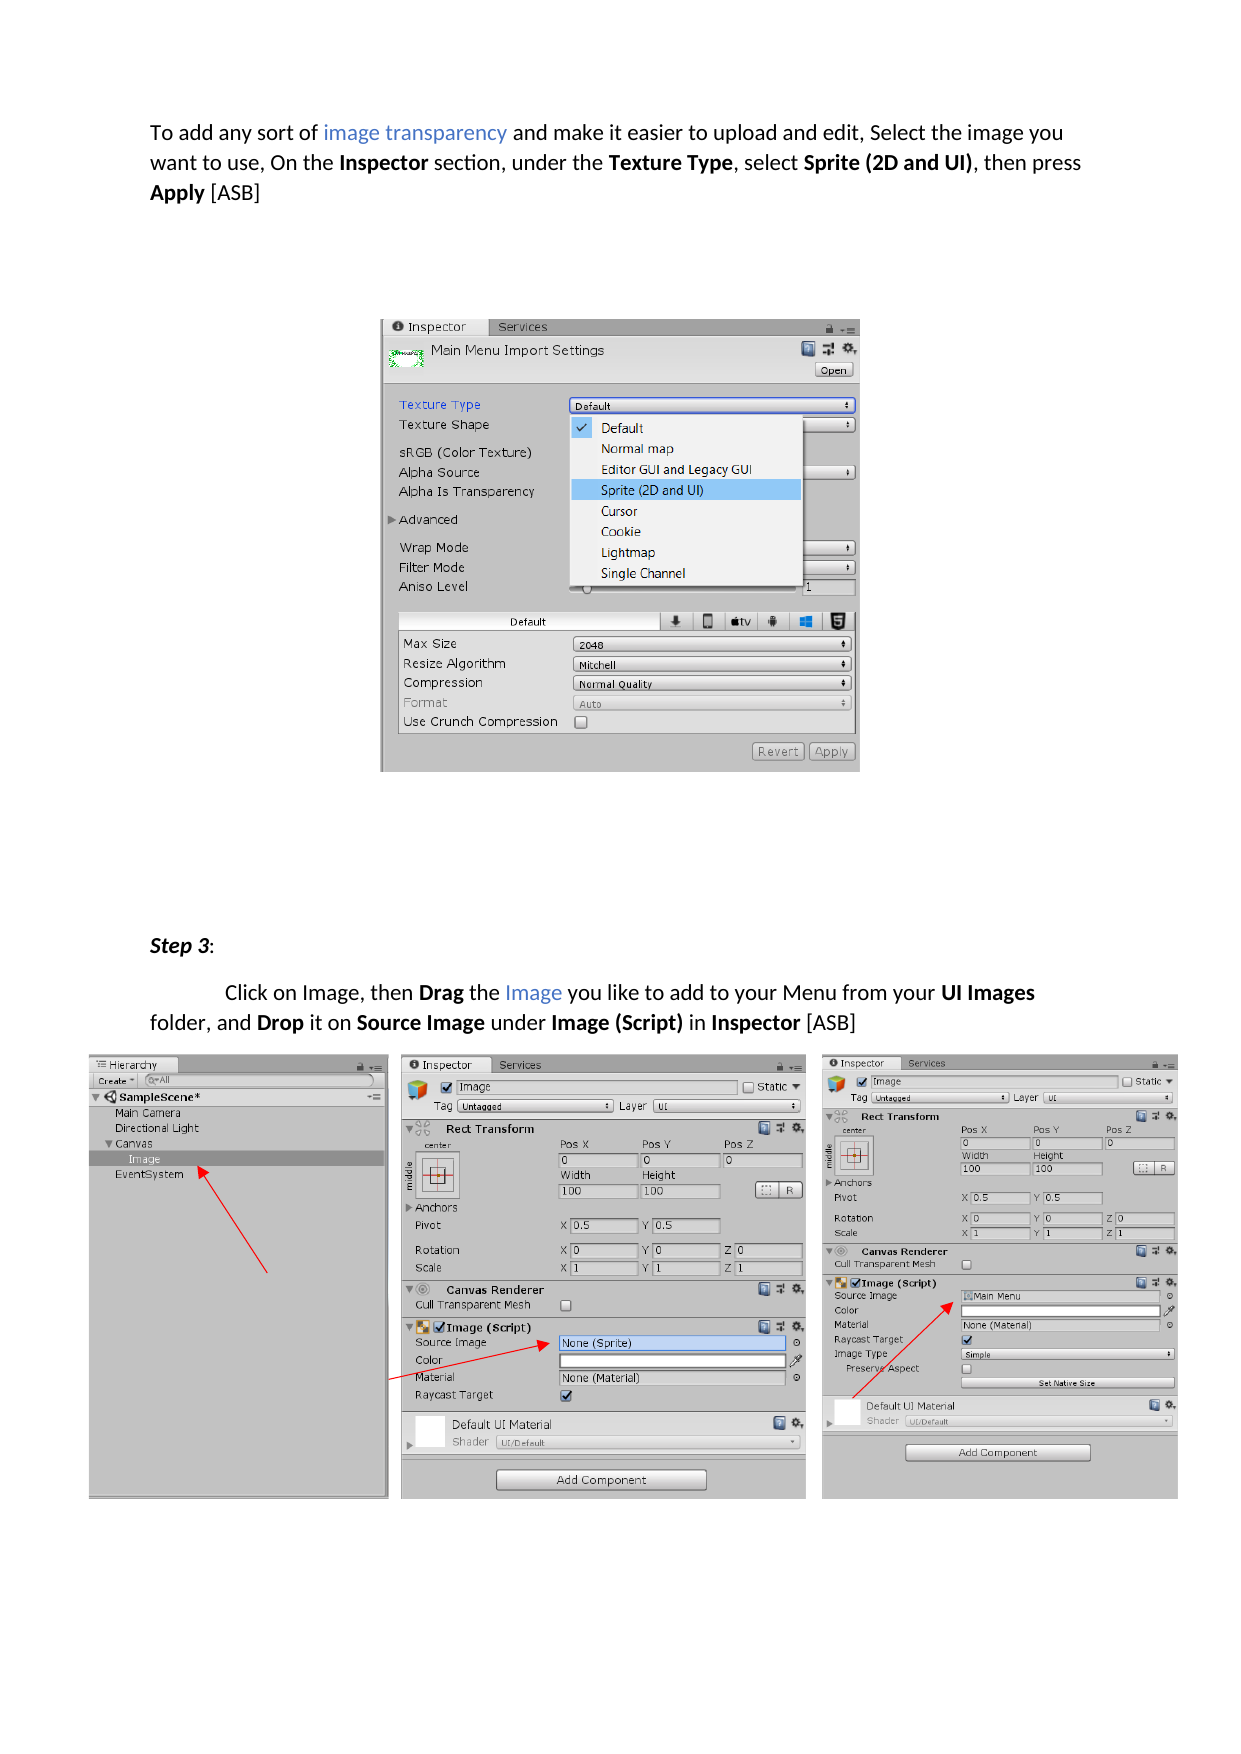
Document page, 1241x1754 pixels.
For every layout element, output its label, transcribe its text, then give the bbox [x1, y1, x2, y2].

picture [822, 1054, 1178, 1499]
text To add any sort of image transparency and make it easier to upload and edit, Select the image you want to use, On the Inspector section, under the Texture Type, select Sprite (2D and UI), then press Apply [ASB] [150, 118, 1090, 207]
text Step 3: [150, 931, 1090, 959]
text Click on Image, then Drag the Image you like to add to your Menu from your UI Images folder, and Drop it on Source Image under Image (Script) in Inspector [ASB] [150, 978, 1090, 1036]
picture [401, 1054, 806, 1499]
picture [88, 1054, 389, 1499]
picture [380, 319, 860, 772]
